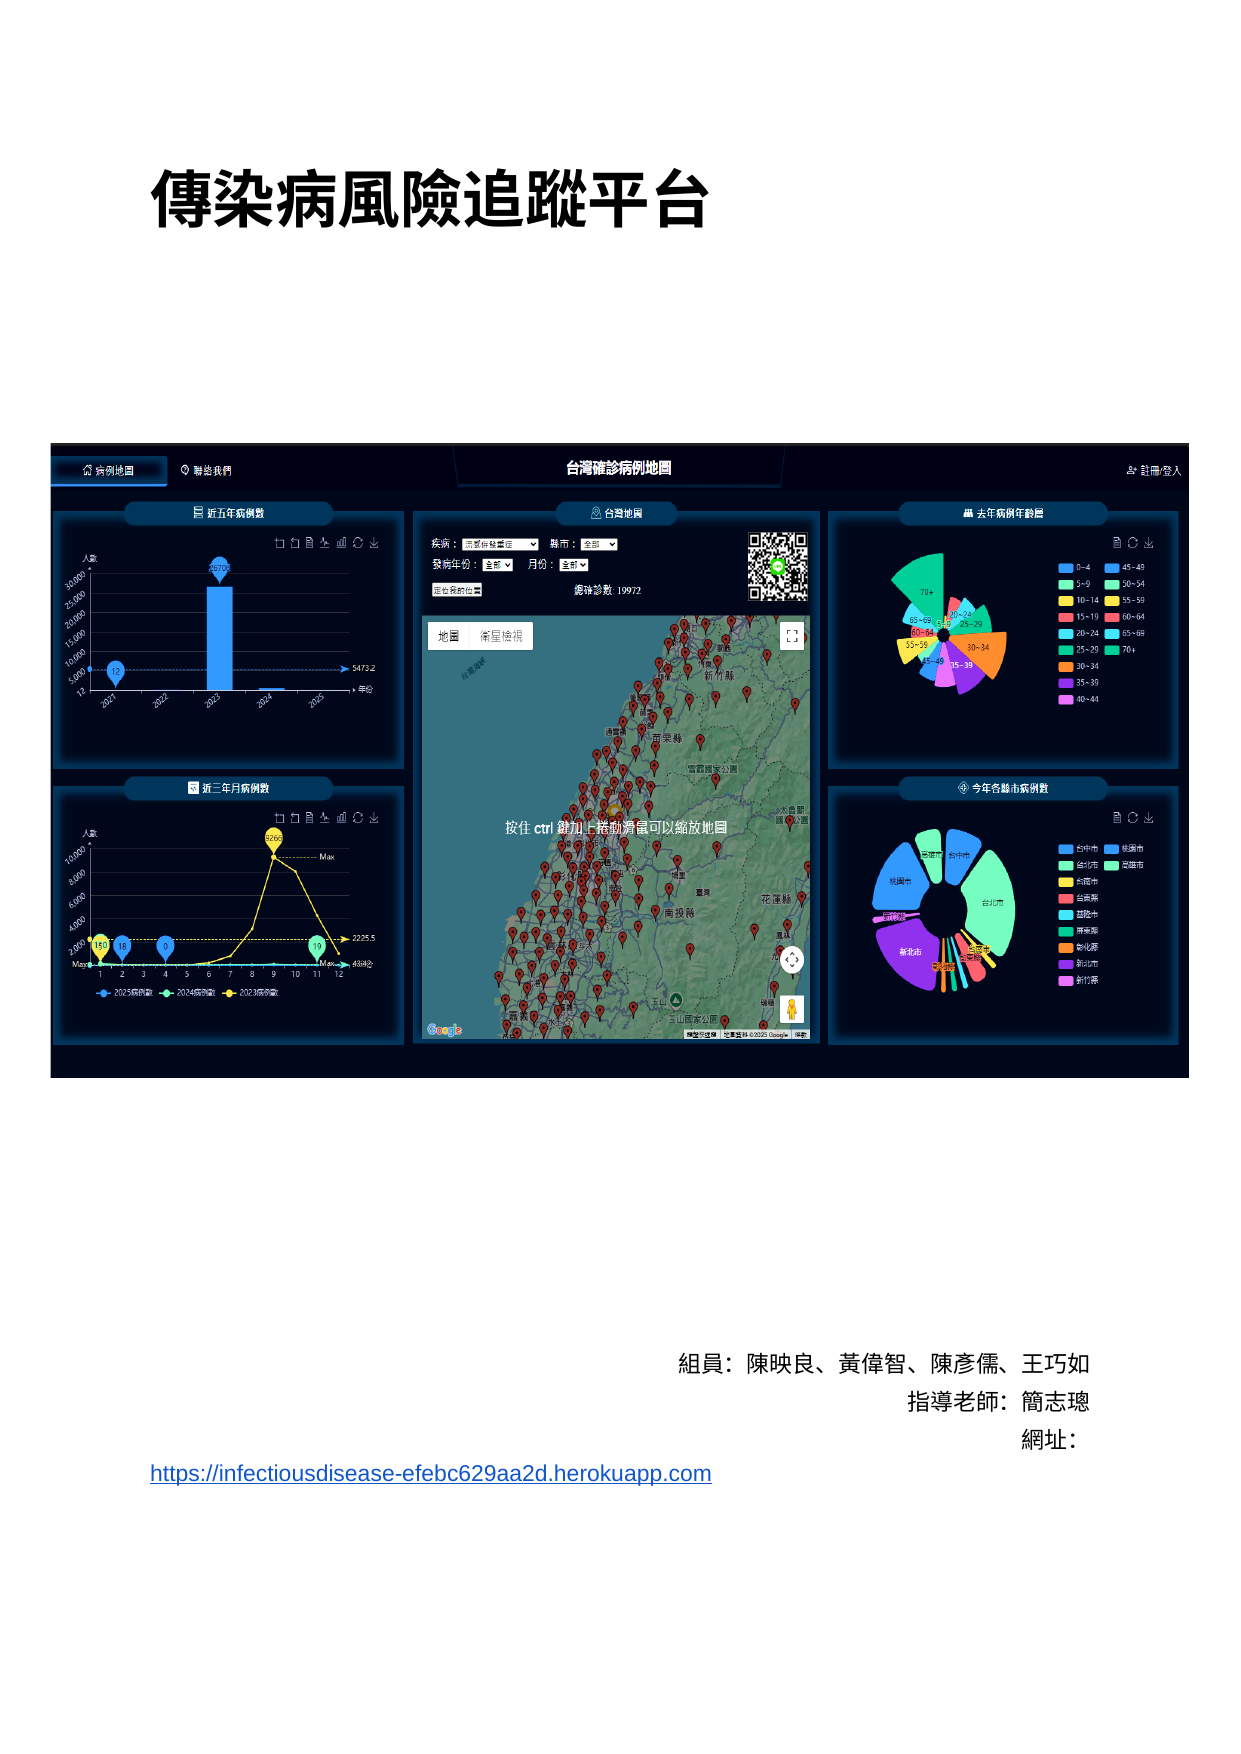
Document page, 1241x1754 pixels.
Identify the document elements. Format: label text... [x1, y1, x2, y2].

text 指導老師：簡志璁 [150, 1384, 1090, 1417]
picture [50, 443, 1189, 1078]
text https://infectiousdisease-efebc629aa2d.herokuapp.com [150, 1460, 1090, 1486]
text 網址： [150, 1422, 1090, 1455]
title 傳染病風險追蹤平台 [150, 150, 1090, 241]
text 組員：陳映良、黃偉智、陳彥儒、王巧如 [150, 1346, 1090, 1379]
